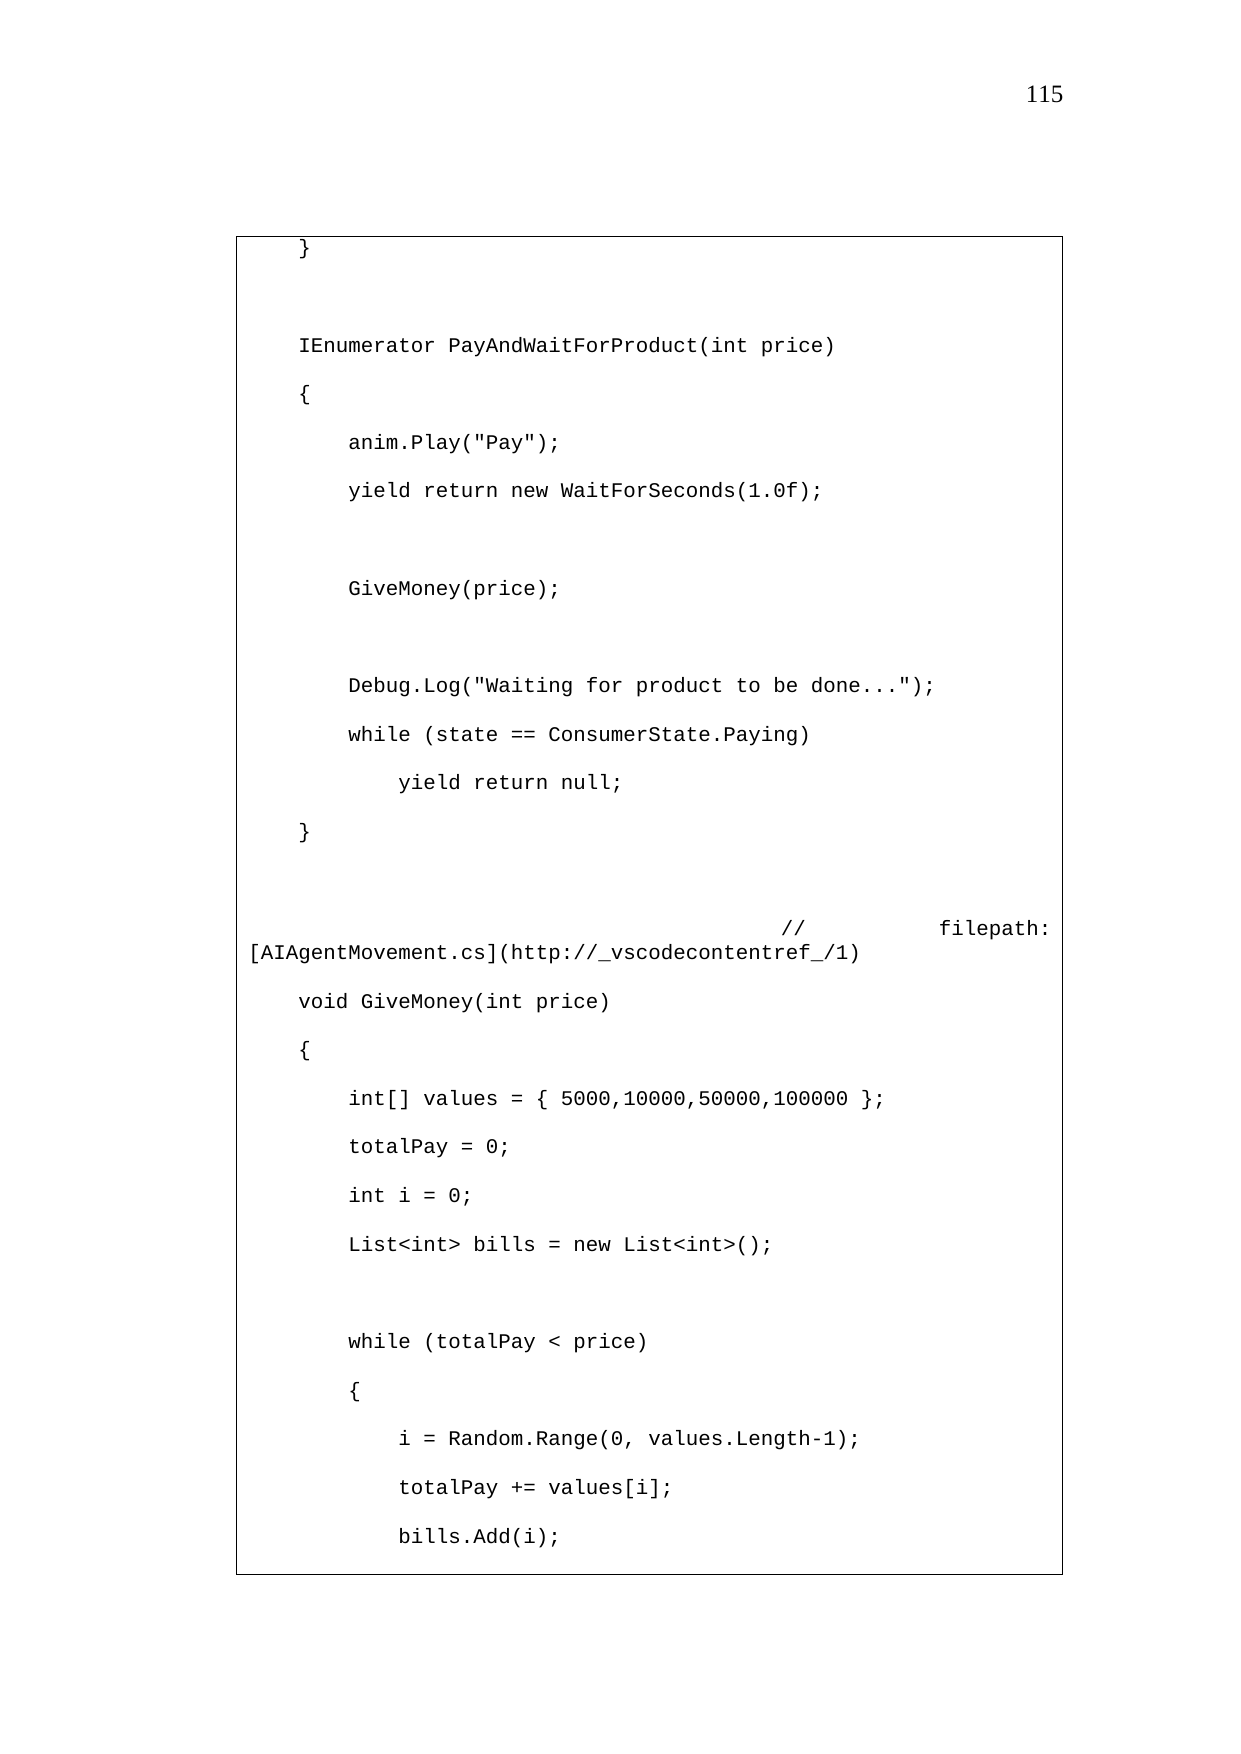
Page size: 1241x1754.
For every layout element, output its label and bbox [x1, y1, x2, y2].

table_header [237, 237, 1062, 1574]
